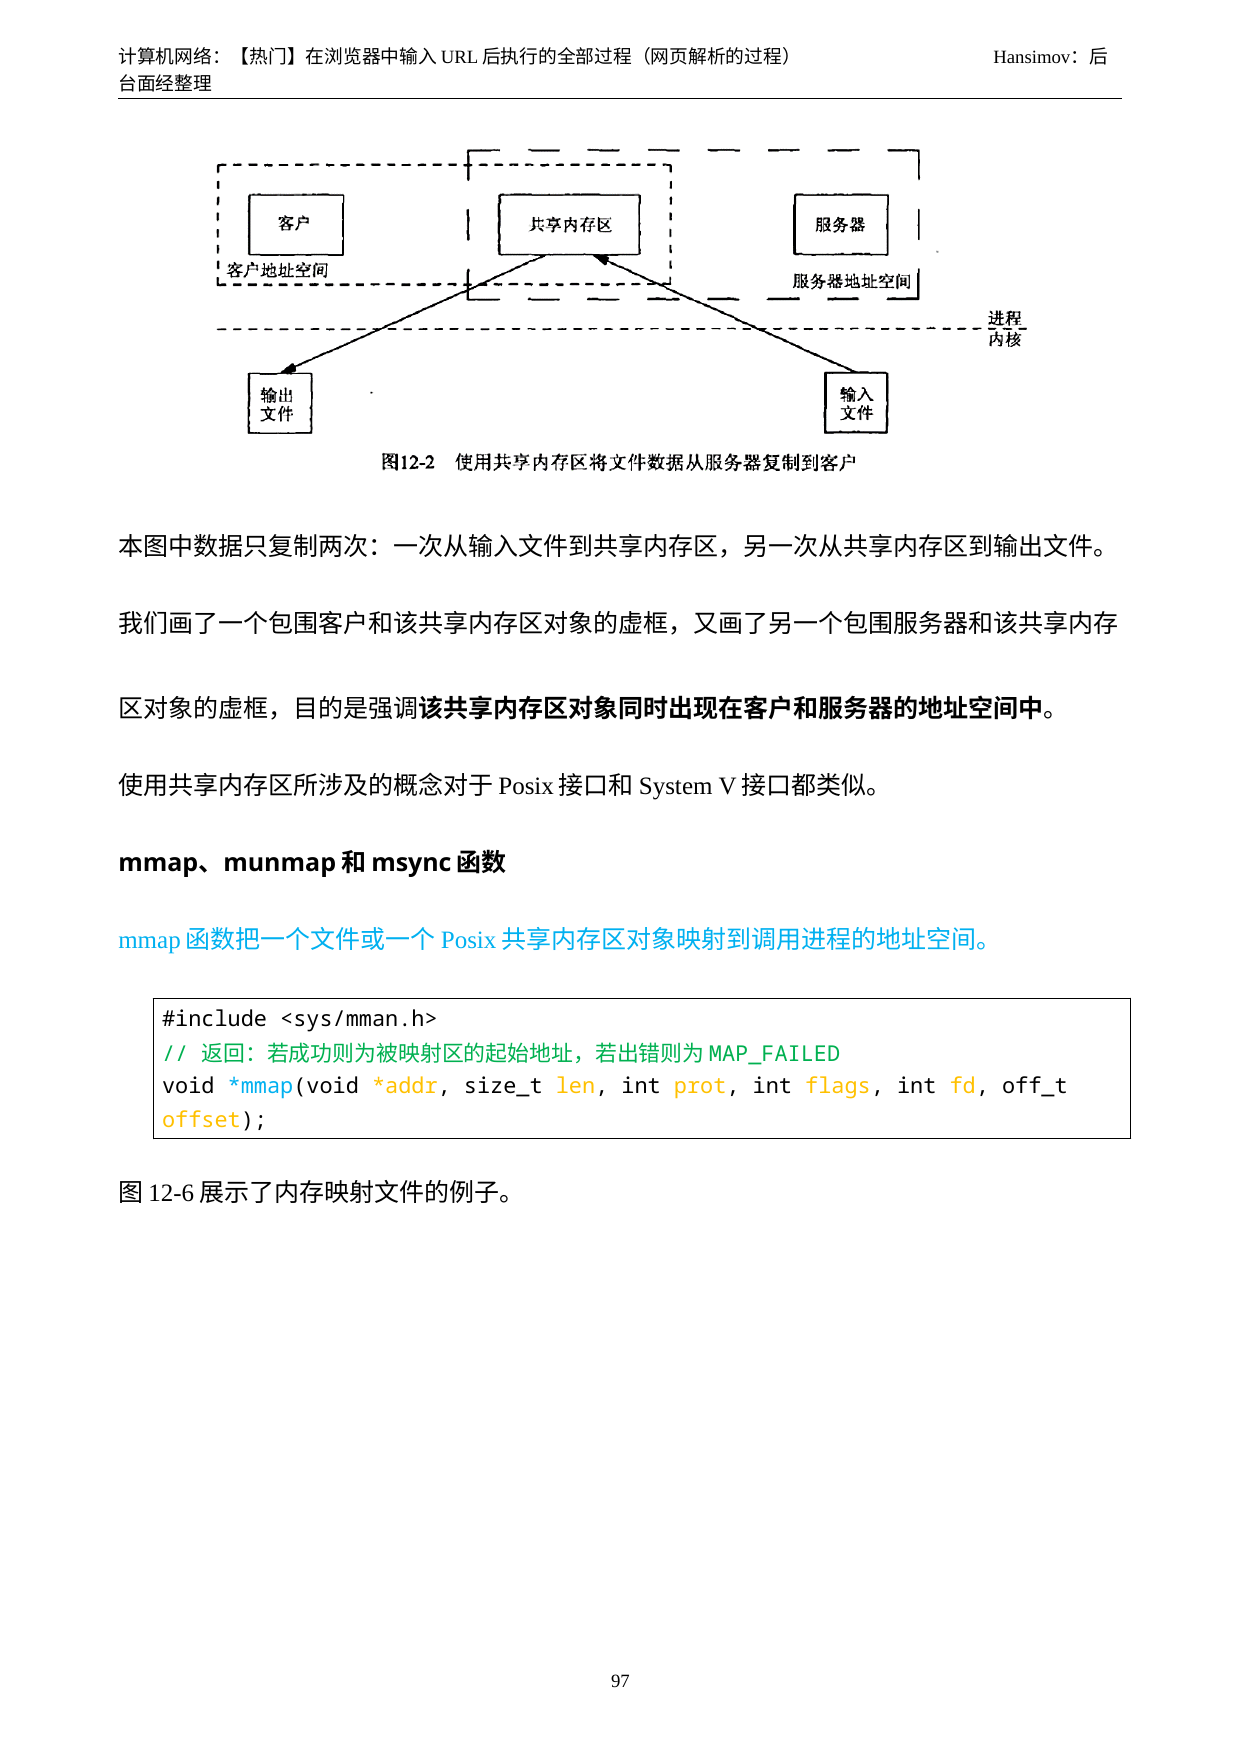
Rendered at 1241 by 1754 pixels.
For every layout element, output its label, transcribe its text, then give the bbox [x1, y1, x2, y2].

subtitle mmap、munmap和msync函数 [118, 826, 1122, 894]
list #include <sys/mman.h> [154, 999, 1130, 1031]
text 本图中数据只复制两次：一次从输入文件到共享内存区，另一次从共享内存区到输出文件。 [118, 511, 1122, 578]
picture [206, 129, 1033, 479]
text 图12-6展示了内存映射文件的例子。 [118, 1156, 1122, 1224]
list // 返回：若成功则为被映射区的起始地址，若出错则为MAP_FAILED [154, 1031, 1130, 1065]
list void *mmap(void *addr, size_t len, int prot, int flags, int fd, off_t offset); [154, 1065, 1130, 1138]
text 我们画了一个包围客户和该共享内存区对象的虚框，又画了另一个包围服务器和该共享内存区对象的虚框，目的是强调该共享内存区对象同时出现在客户和服务器的地址空间中。 [118, 588, 1122, 740]
text 使用共享内存区所涉及的概念对于Posix接口和System V接口都类似。 [118, 749, 1122, 817]
text mmap函数把一个文件或一个Posix共享内存区对象映射到调用进程的地址空间。 [118, 903, 1122, 971]
